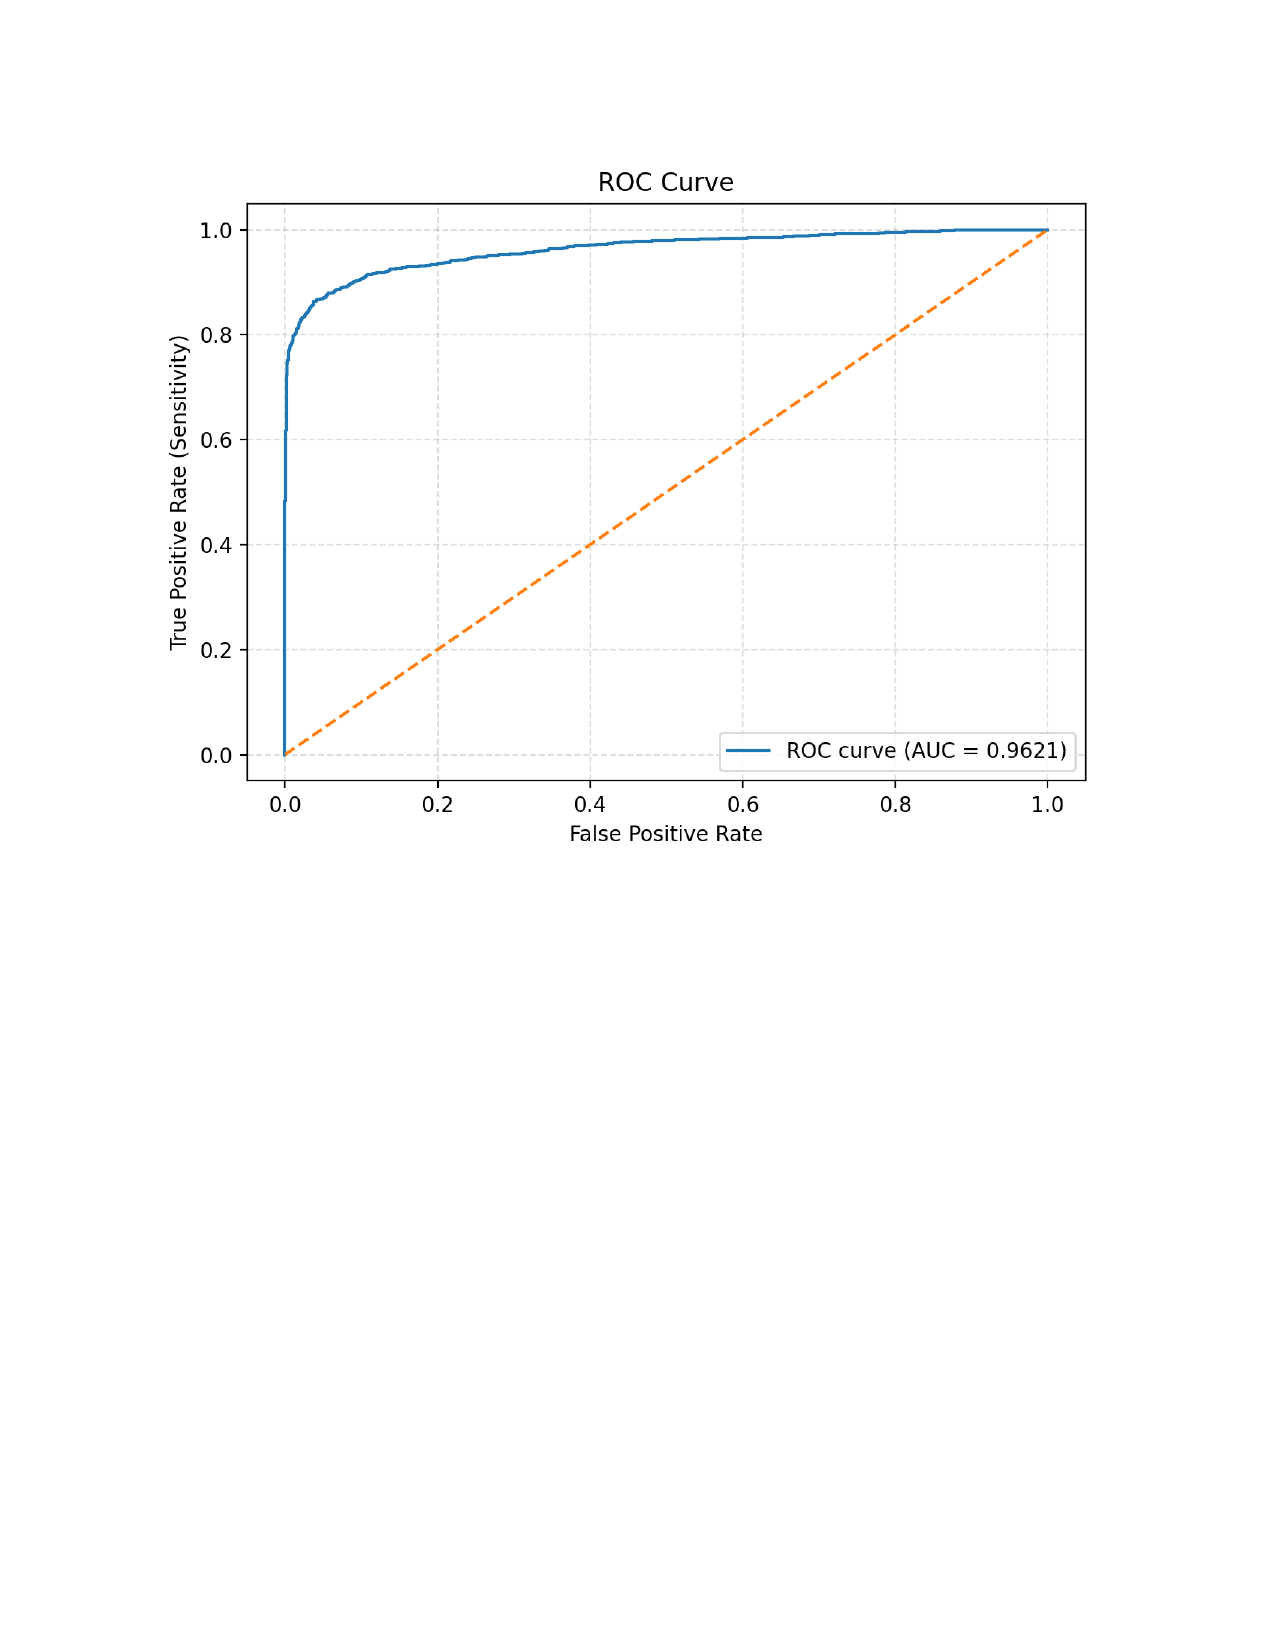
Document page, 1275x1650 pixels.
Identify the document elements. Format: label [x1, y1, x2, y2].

picture [147, 147, 1108, 868]
